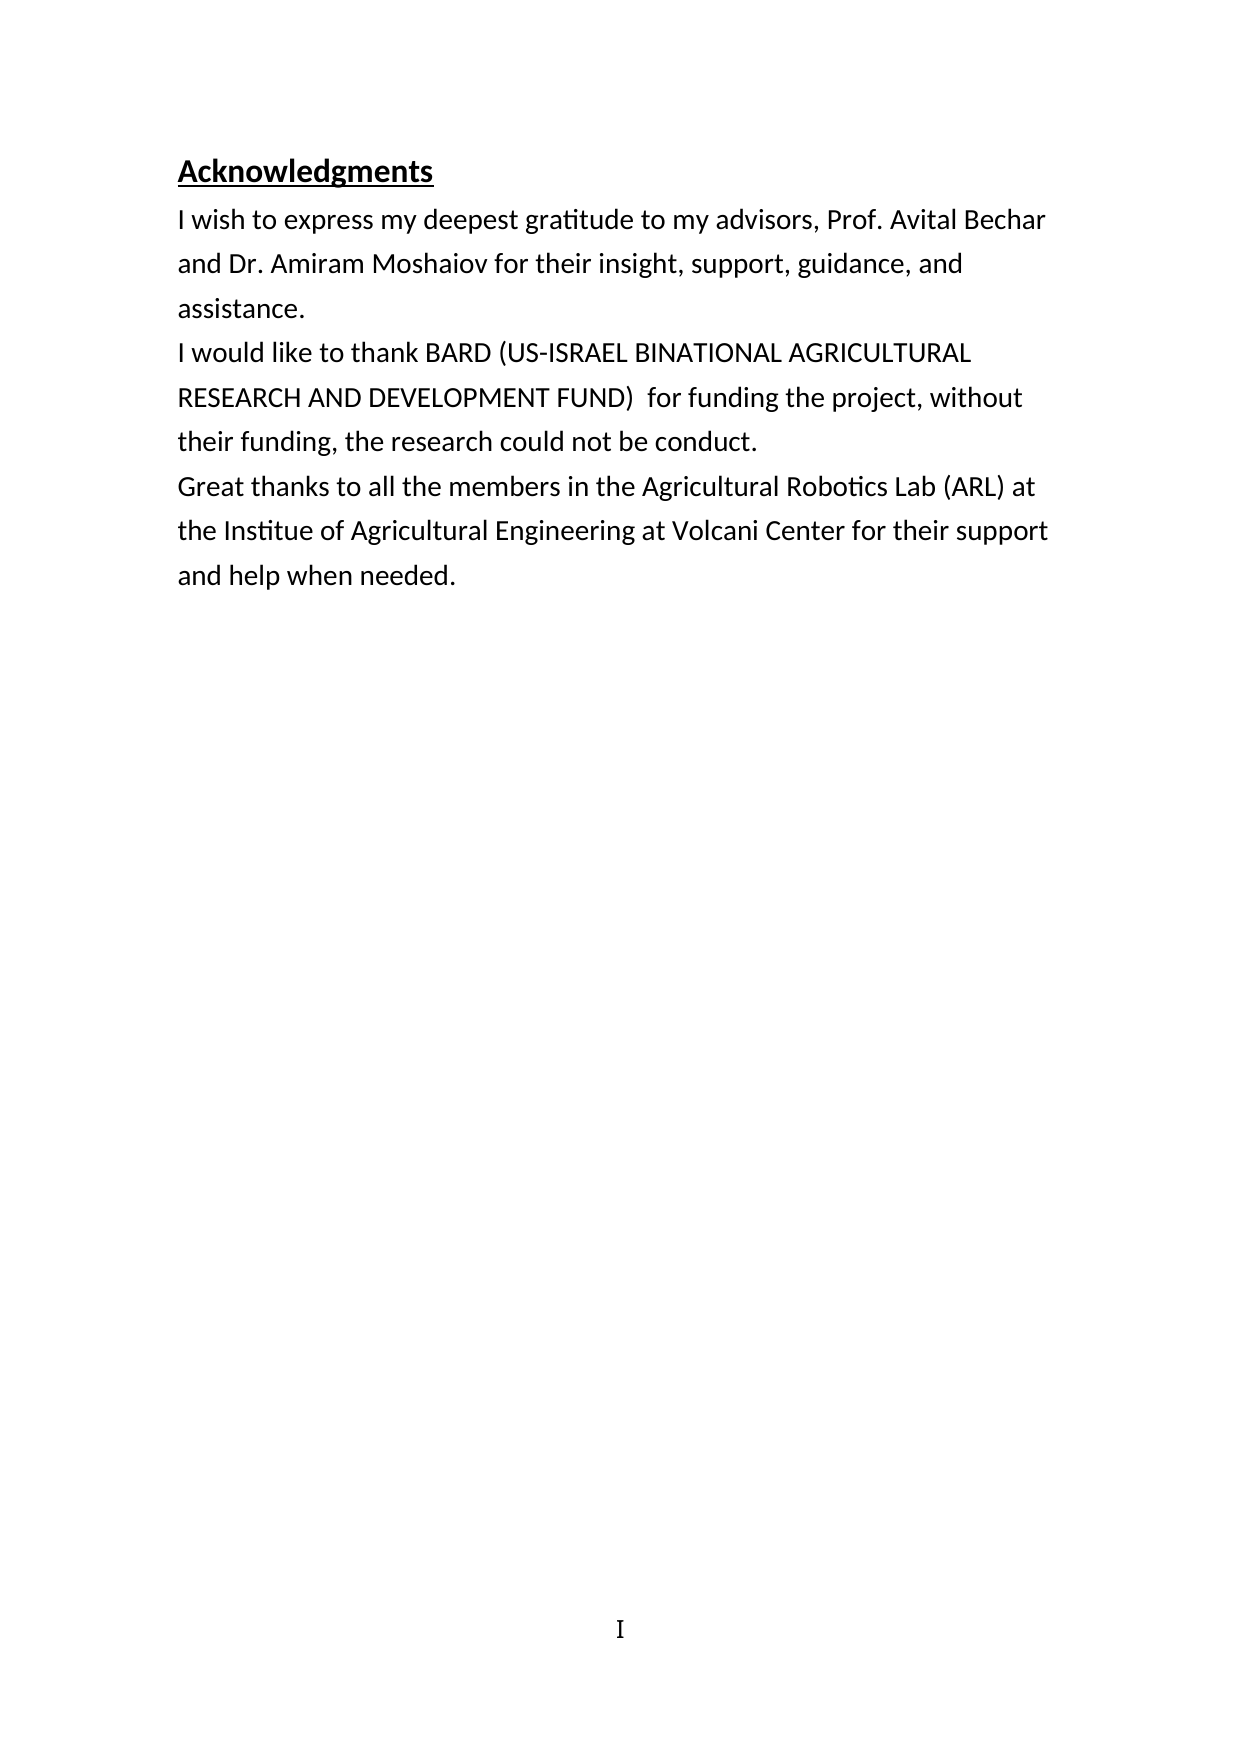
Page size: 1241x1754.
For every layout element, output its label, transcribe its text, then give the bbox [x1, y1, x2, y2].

text Acknowledgments [177, 150, 1063, 191]
text I would like to thank BARD (US-ISRAEL BINATIONAL AGRICULTURAL RESEARCH AND DEVELOPMENT FUND) for funding the project, without their funding, the research could not be conduct. [177, 334, 1063, 459]
text I wish to express my deepest gratitude to my advisors, Prof. Avital Bechar and Dr. Amiram Moshaiov for their insight, support, guidance, and assistance. [177, 201, 1063, 325]
text Great thanks to all the members in the Agricultural Robotics Lab (ARL) at the Institue of Agricultural Engineering at Volcani Center for their support and help when needed. [177, 468, 1063, 592]
